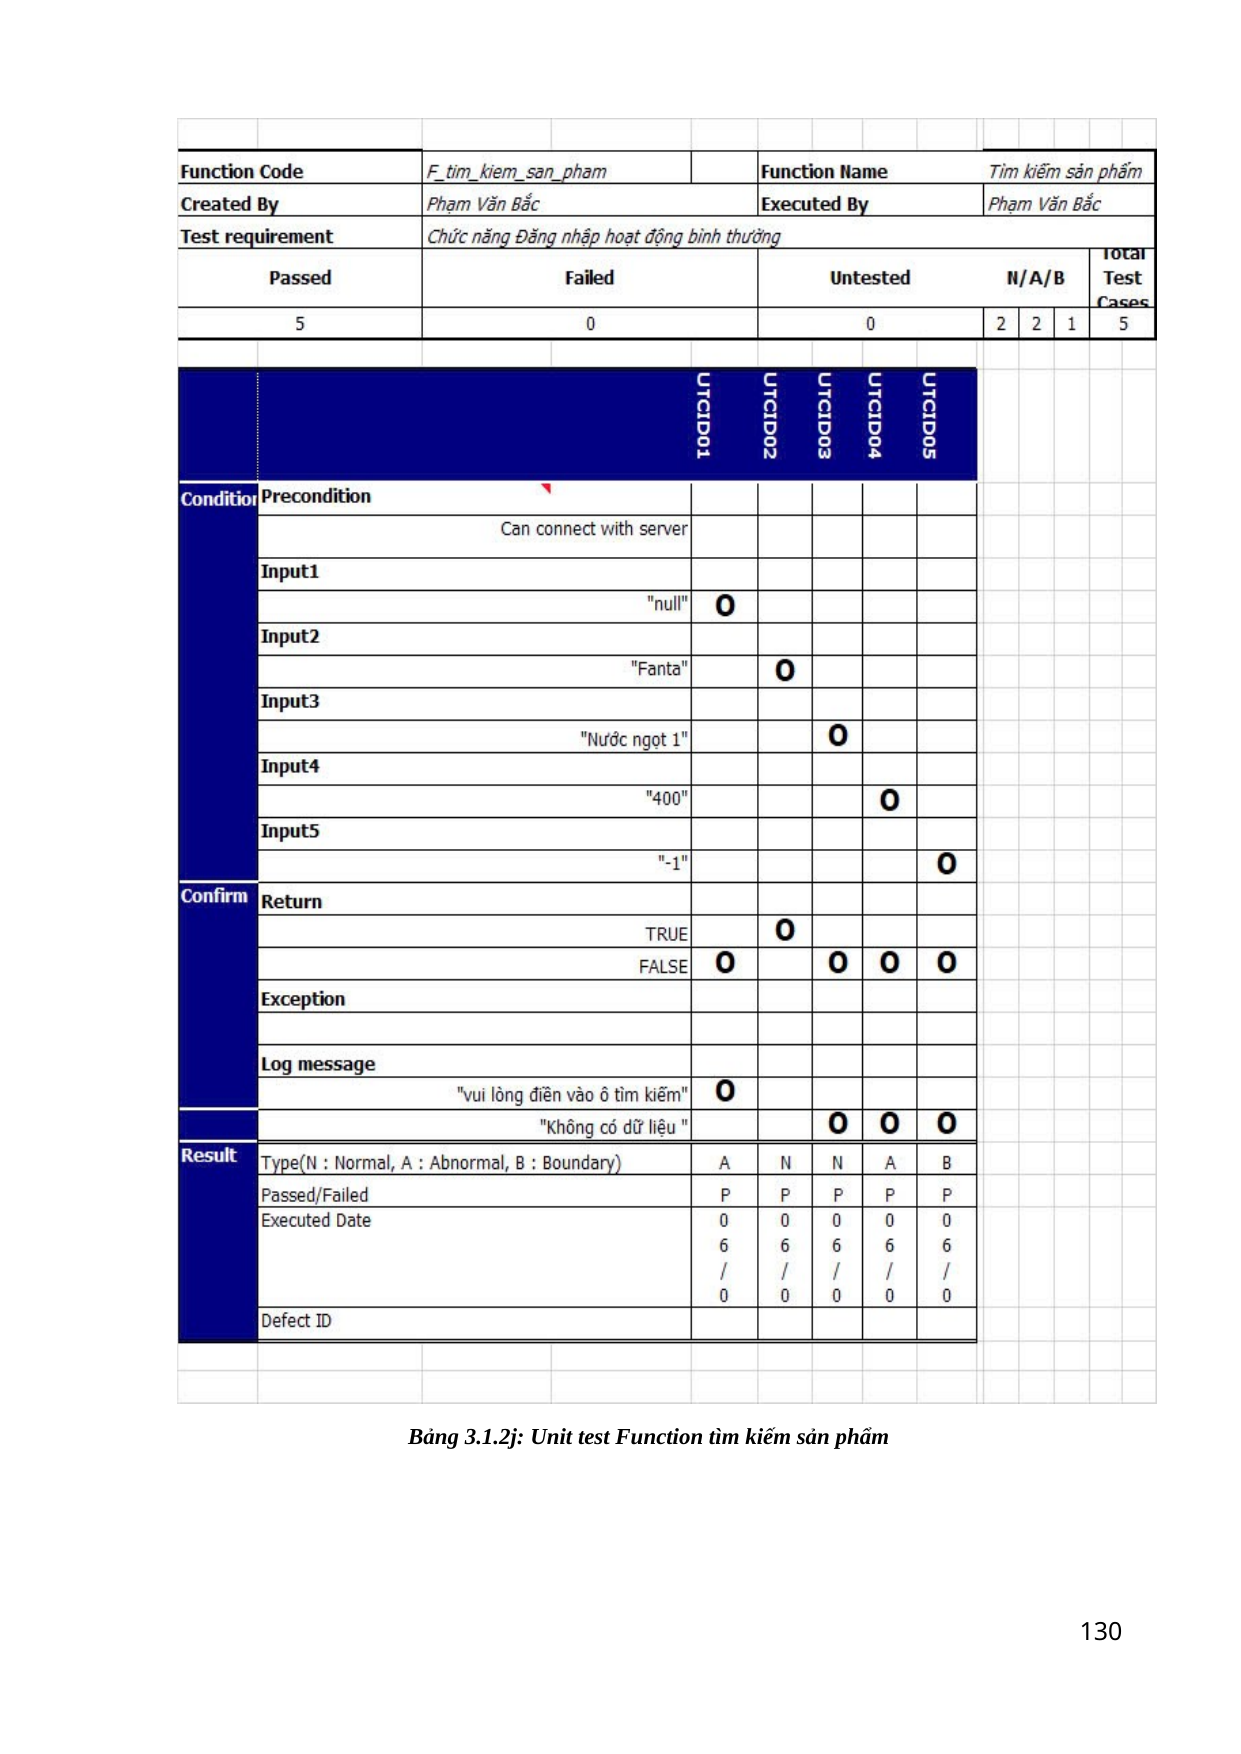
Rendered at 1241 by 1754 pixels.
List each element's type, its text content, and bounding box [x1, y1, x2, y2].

text Bảng 3.1.2j: Unit test Function tìm kiếm sản phẩm [177, 1423, 1122, 1449]
picture [177, 118, 1157, 1404]
